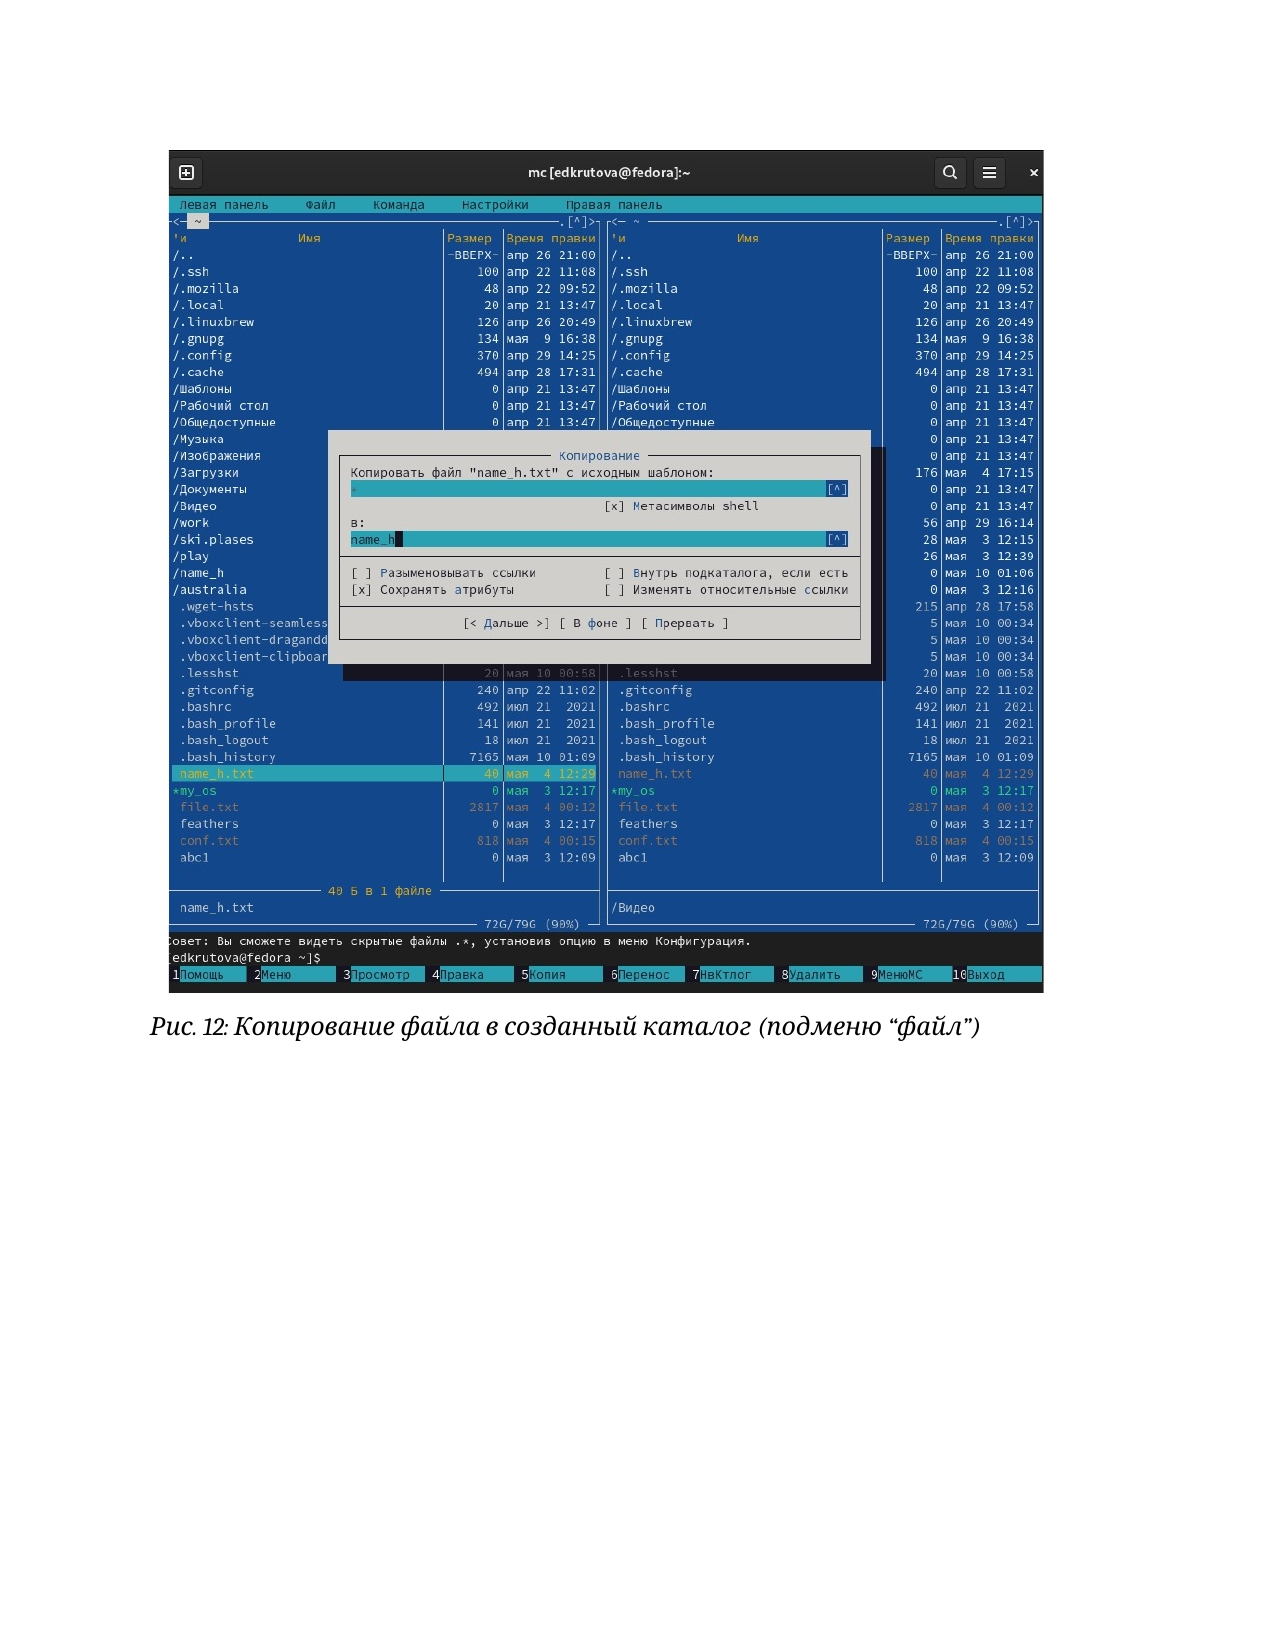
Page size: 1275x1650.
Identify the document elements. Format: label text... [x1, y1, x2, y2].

picture [168, 150, 1044, 993]
text Рис. 12: Копирование файла в созданный каталог (подменю “файл”) [150, 1013, 1125, 1042]
